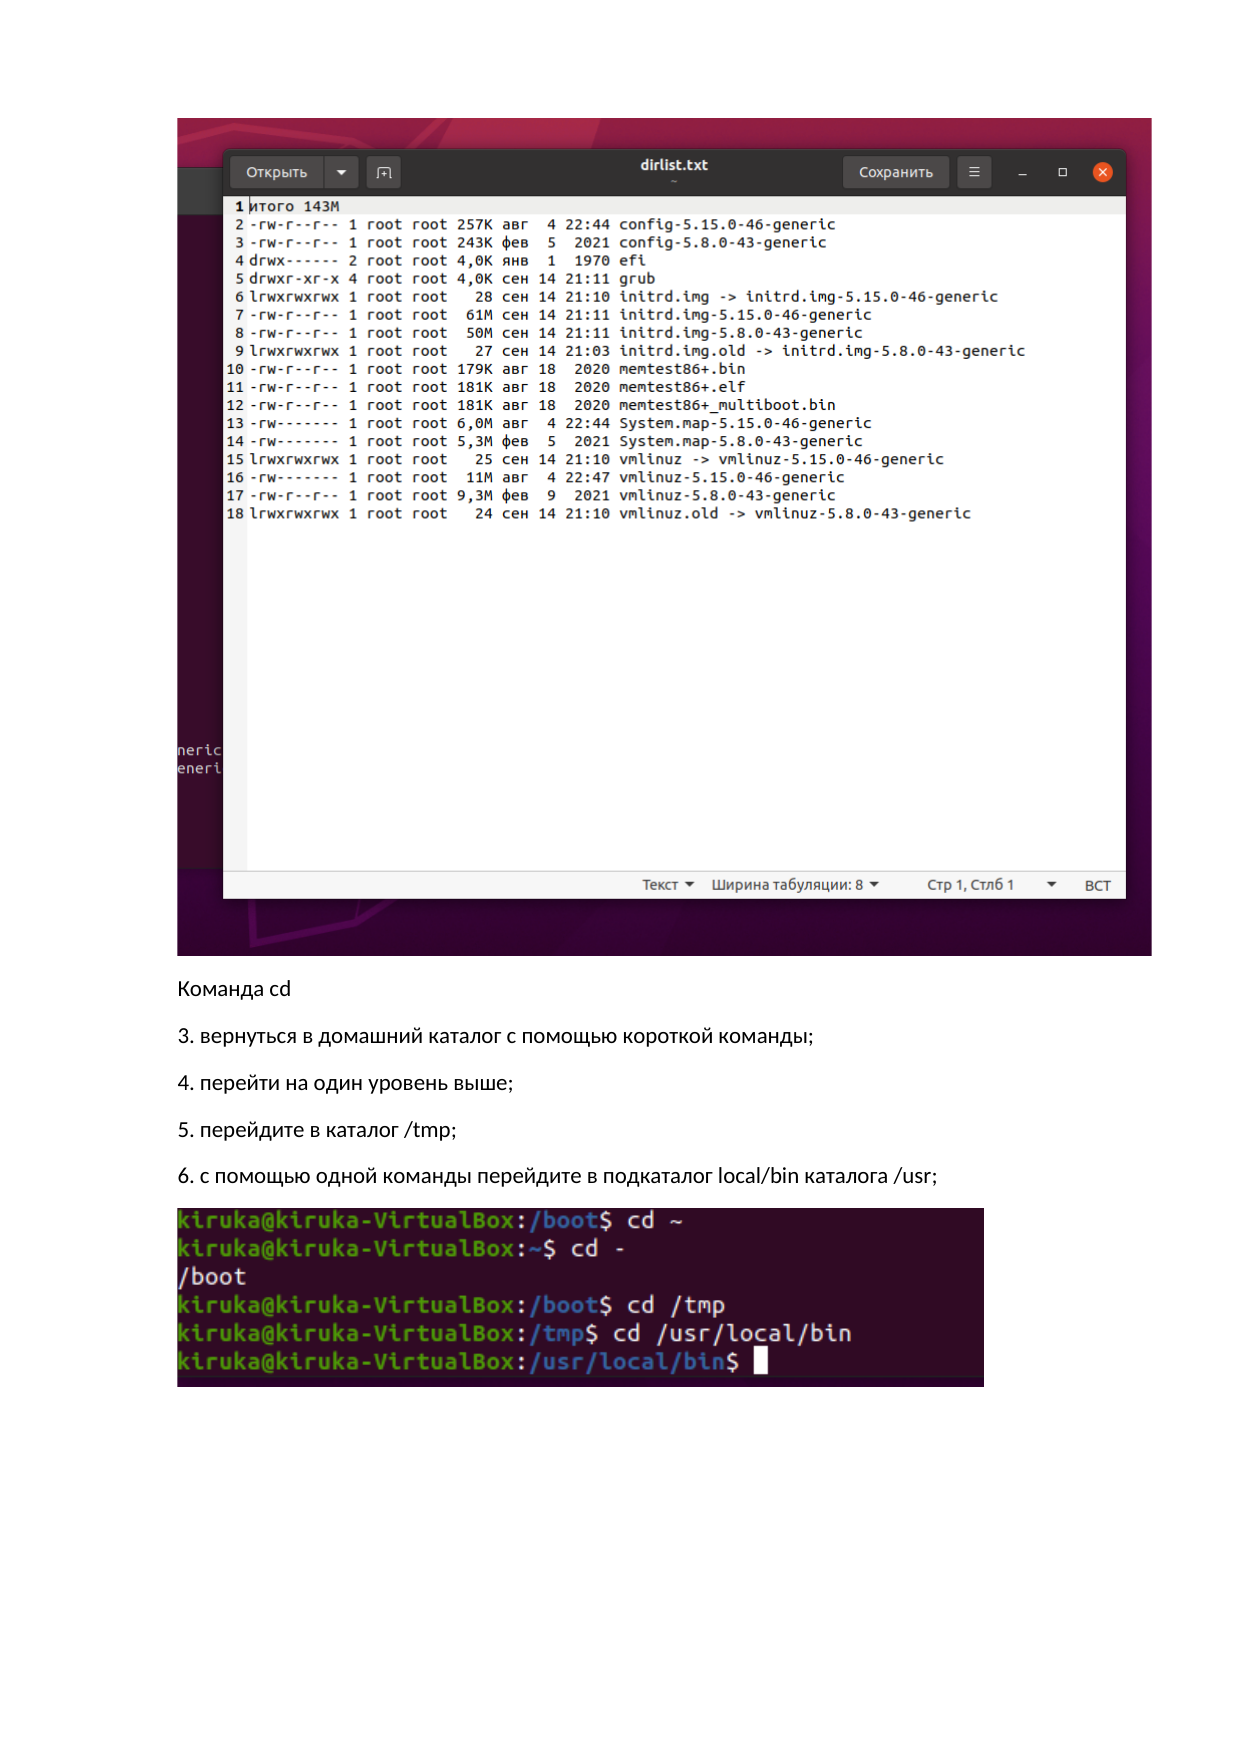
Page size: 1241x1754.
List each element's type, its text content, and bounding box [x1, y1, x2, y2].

text Команда cd [177, 974, 1152, 1002]
text 5. перейдите в каталог /tmp; [177, 1115, 1152, 1143]
text 4. перейти на один уровень выше; [177, 1068, 1152, 1096]
text 6. с помощью одной команды перейдите в подкаталог local/bin каталога /usr; [177, 1162, 1152, 1189]
picture [177, 118, 1152, 956]
text 3. вернуться в домашний каталог с помощью короткой команды; [177, 1021, 1152, 1049]
picture [177, 1208, 984, 1387]
